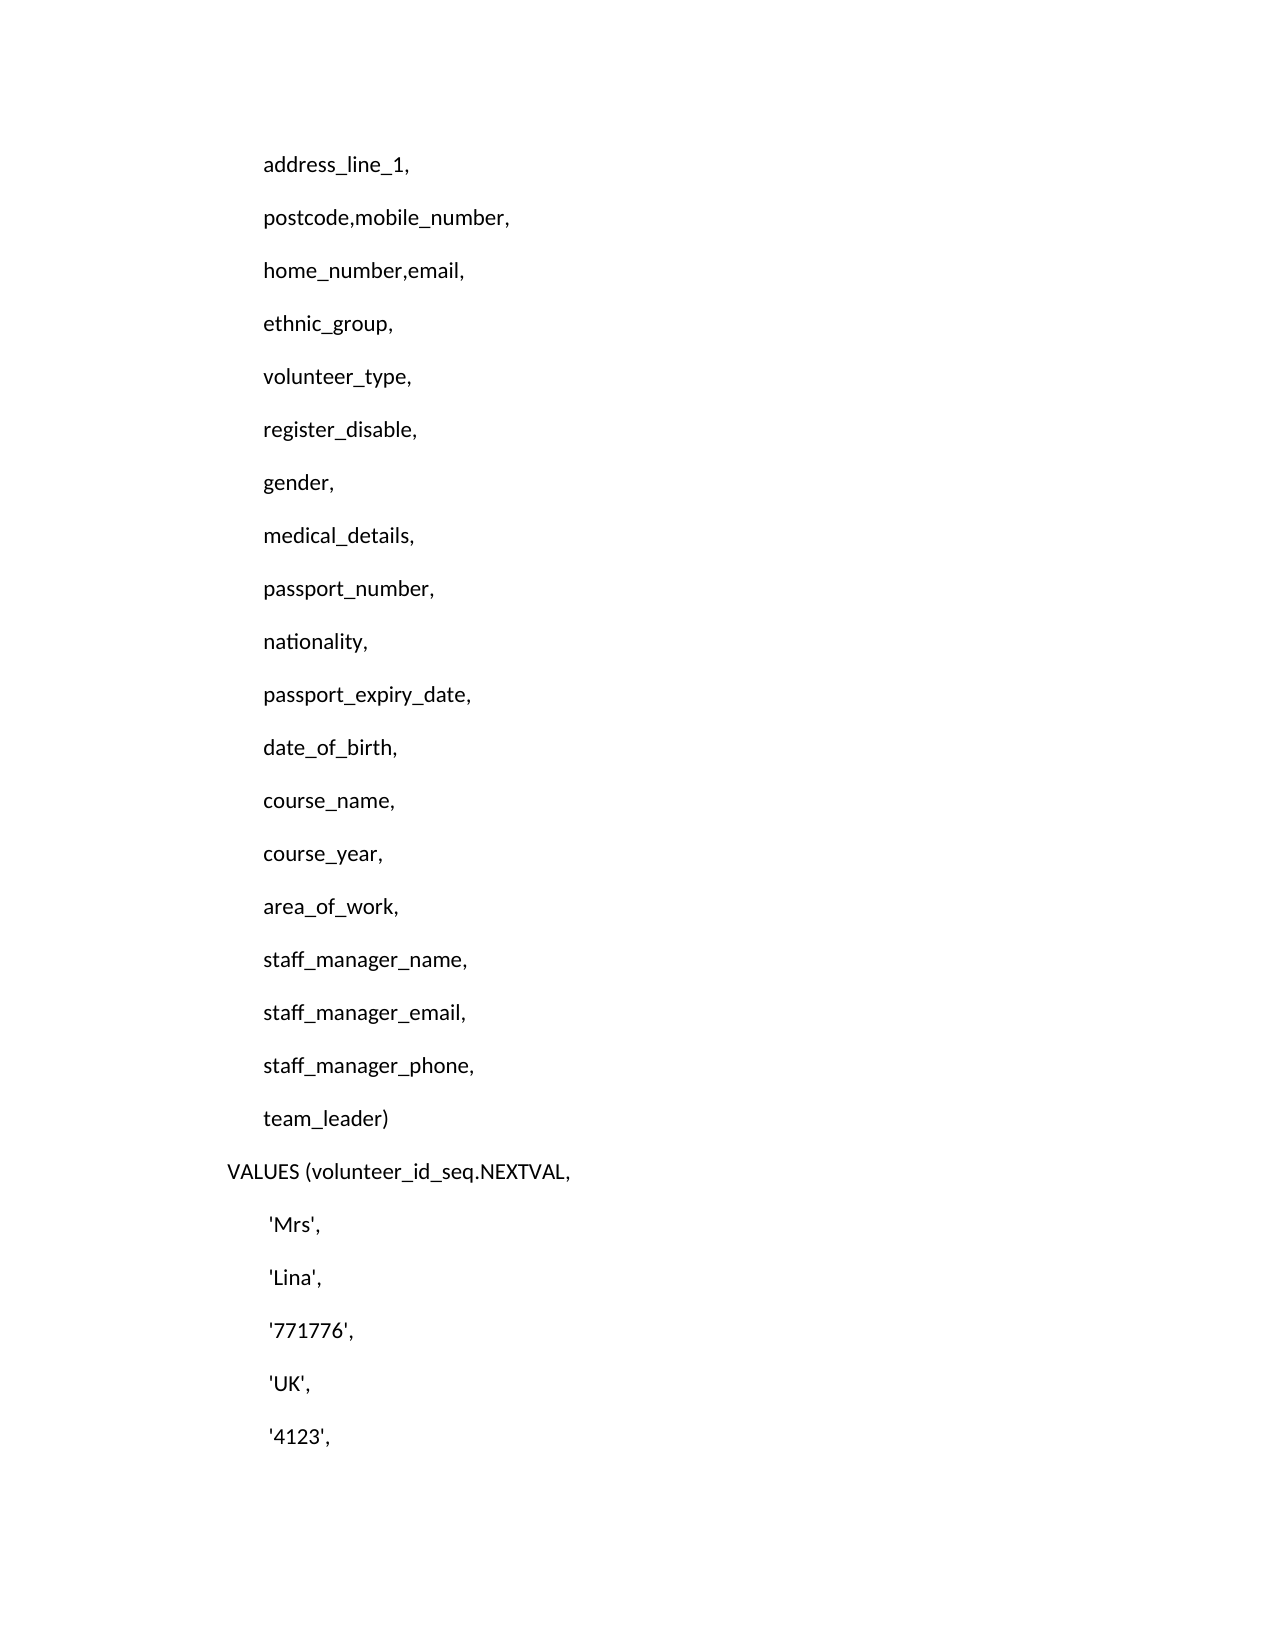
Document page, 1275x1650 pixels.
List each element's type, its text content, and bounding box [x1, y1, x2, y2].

text date_of_birth, [150, 733, 1125, 761]
text area_of_work, [150, 892, 1125, 920]
text 'UK', [150, 1369, 1125, 1397]
text course_year, [150, 839, 1125, 867]
text address_line_1, [150, 150, 1125, 178]
text 'Mrs', [150, 1210, 1125, 1238]
text passport_expiry_date, [150, 680, 1125, 708]
text gender, [150, 468, 1125, 496]
text staff_manager_name, [150, 945, 1125, 973]
text '4123', [150, 1422, 1125, 1451]
text staff_manager_phone, [150, 1051, 1125, 1079]
text medical_details, [150, 521, 1125, 549]
text ethnic_group, [150, 309, 1125, 337]
text course_name, [150, 786, 1125, 814]
text VALUES (volunteer_id_seq.NEXTVAL, [150, 1157, 1125, 1185]
text staff_manager_email, [150, 998, 1125, 1026]
text passport_number, [150, 574, 1125, 602]
text volunteer_type, [150, 362, 1125, 390]
text register_disable, [150, 415, 1125, 443]
text nationality, [150, 627, 1125, 655]
text home_number,email, [150, 256, 1125, 284]
text '771776', [150, 1316, 1125, 1344]
text postcode,mobile_number, [150, 203, 1125, 231]
text 'Lina', [150, 1263, 1125, 1291]
text team_leader) [150, 1104, 1125, 1132]
